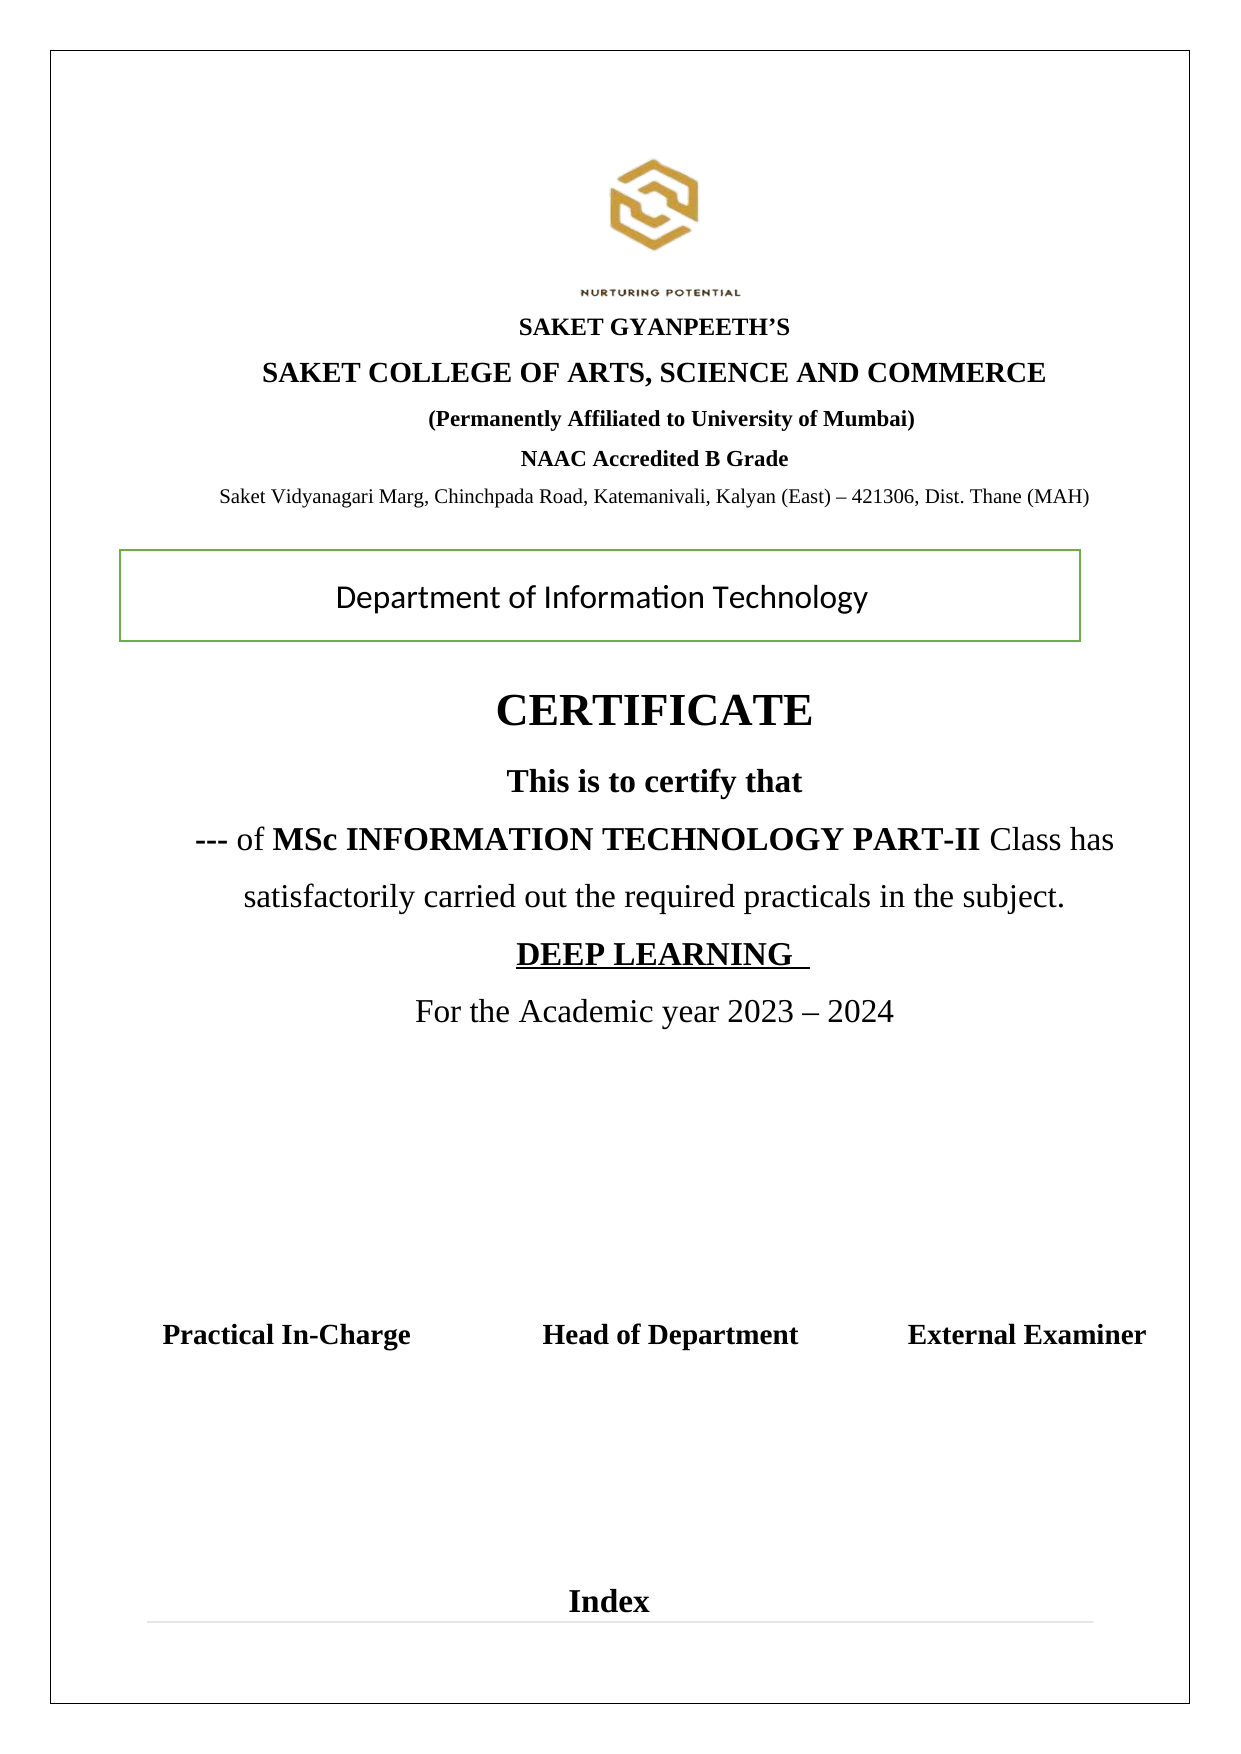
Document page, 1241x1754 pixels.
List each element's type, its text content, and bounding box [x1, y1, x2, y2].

text DEEP LEARNING [127, 934, 1182, 972]
text This is to certify that [127, 761, 1182, 799]
text (Permanently Affiliated to University of Mumbai) [127, 405, 1182, 432]
text Saket Vidyanagari Marg, Chinchpada Road, Katemanivali, Kalyan (East) – 421306, Dist. Thane (MAH) [127, 484, 1182, 508]
text --- of MSc INFORMATION TECHNOLOGY PART-II Class has satisfactorily carried out the required practicals in the subject. [127, 819, 1182, 914]
text NAAC Accredited B Grade [127, 445, 1182, 471]
picture [602, 151, 708, 251]
text SAKET COLLEGE OF ARTS, SCIENCE AND COMMERCE [127, 355, 1182, 389]
picture [556, 277, 753, 312]
text For the Academic year 2023 – 2024 [127, 991, 1182, 1029]
text Practical In-Charge Head of Department External Examiner [127, 1317, 1182, 1351]
text CERTIFICATE [127, 520, 1182, 735]
text SAKET GYANPEETH’S [127, 312, 1182, 341]
subtitle Index [148, 1582, 1070, 1620]
